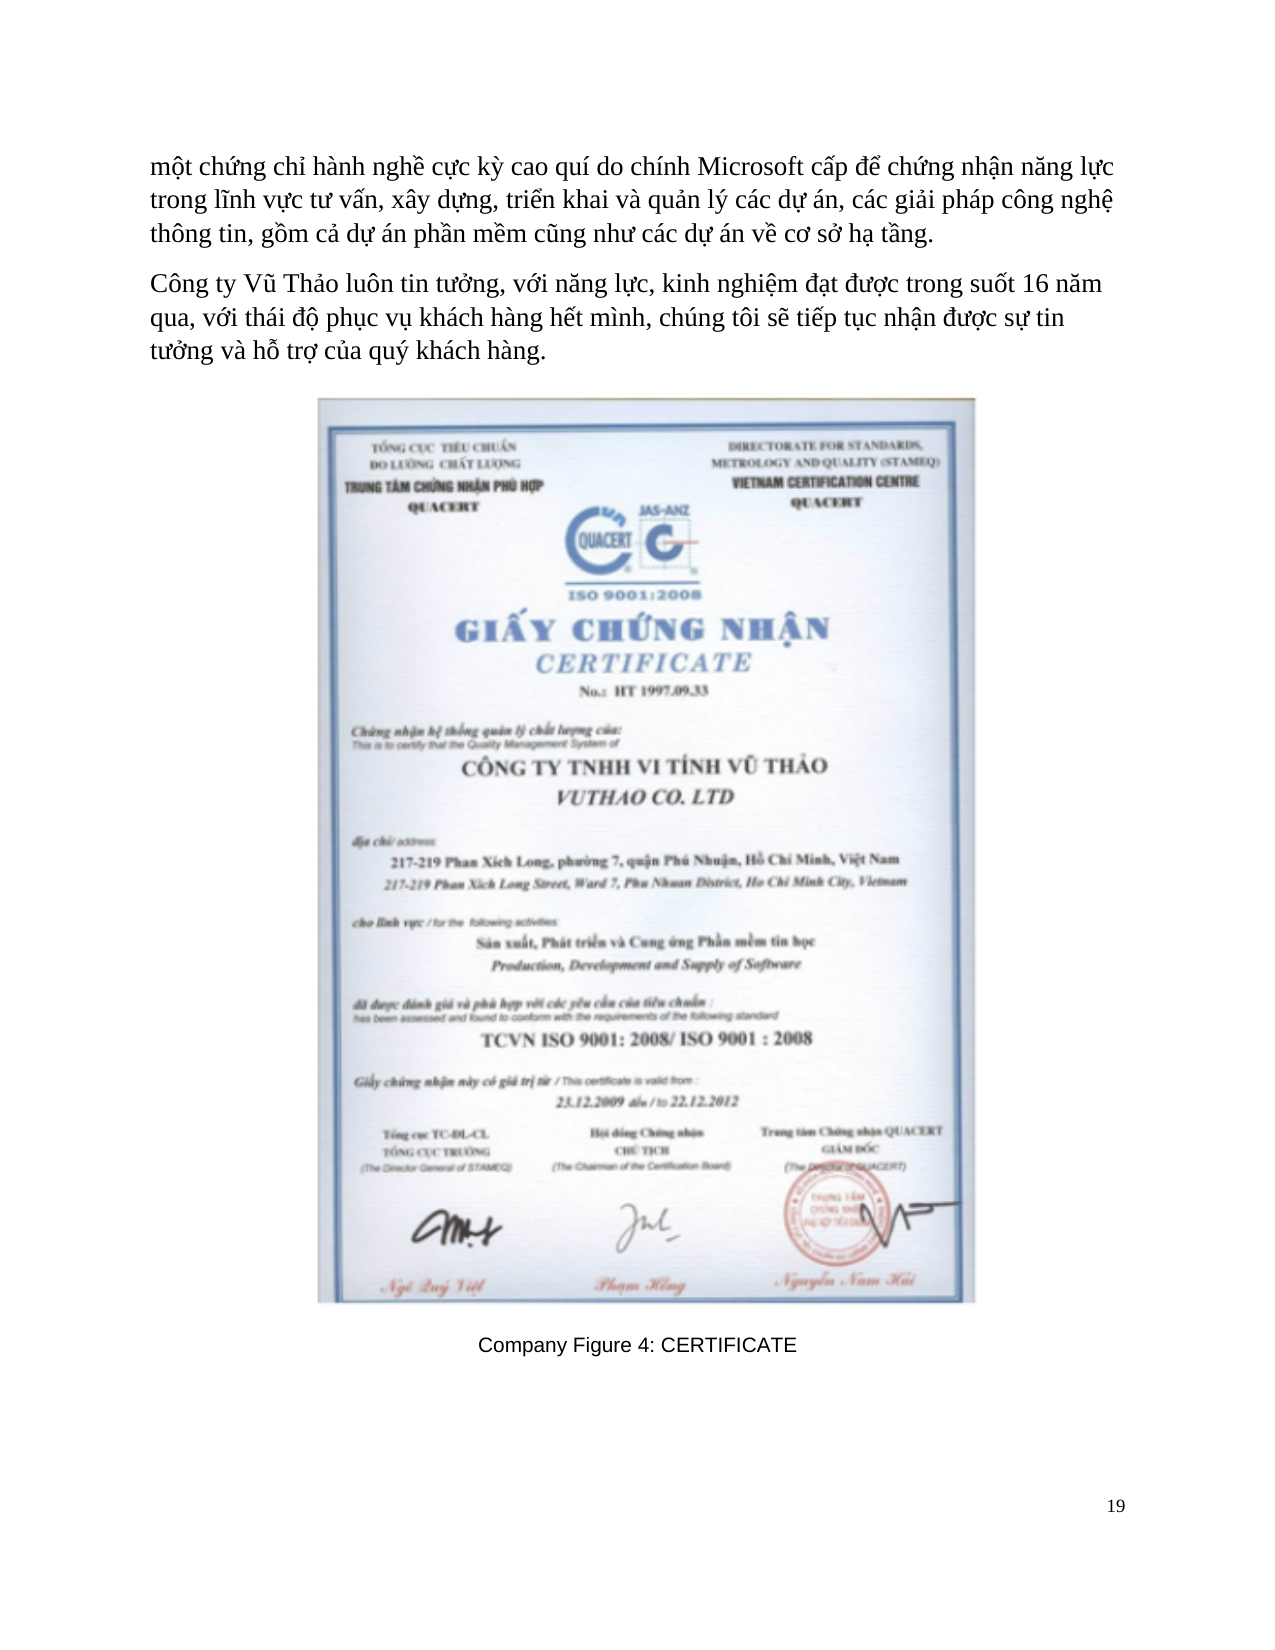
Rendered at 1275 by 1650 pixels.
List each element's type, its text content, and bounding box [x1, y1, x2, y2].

picture [291, 384, 984, 1314]
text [150, 150, 1125, 248]
text Công ty Vũ Thảo luôn tin tưởng, với năng lực, kinh nghiệm đạt được trong suốt 16 năm qua, với thái độ phục vụ khách hàng hết mình, chúng tôi sẽ tiếp tục nhận được sự tin tưởng và hỗ trợ của quý khách hàng. [150, 267, 1125, 366]
